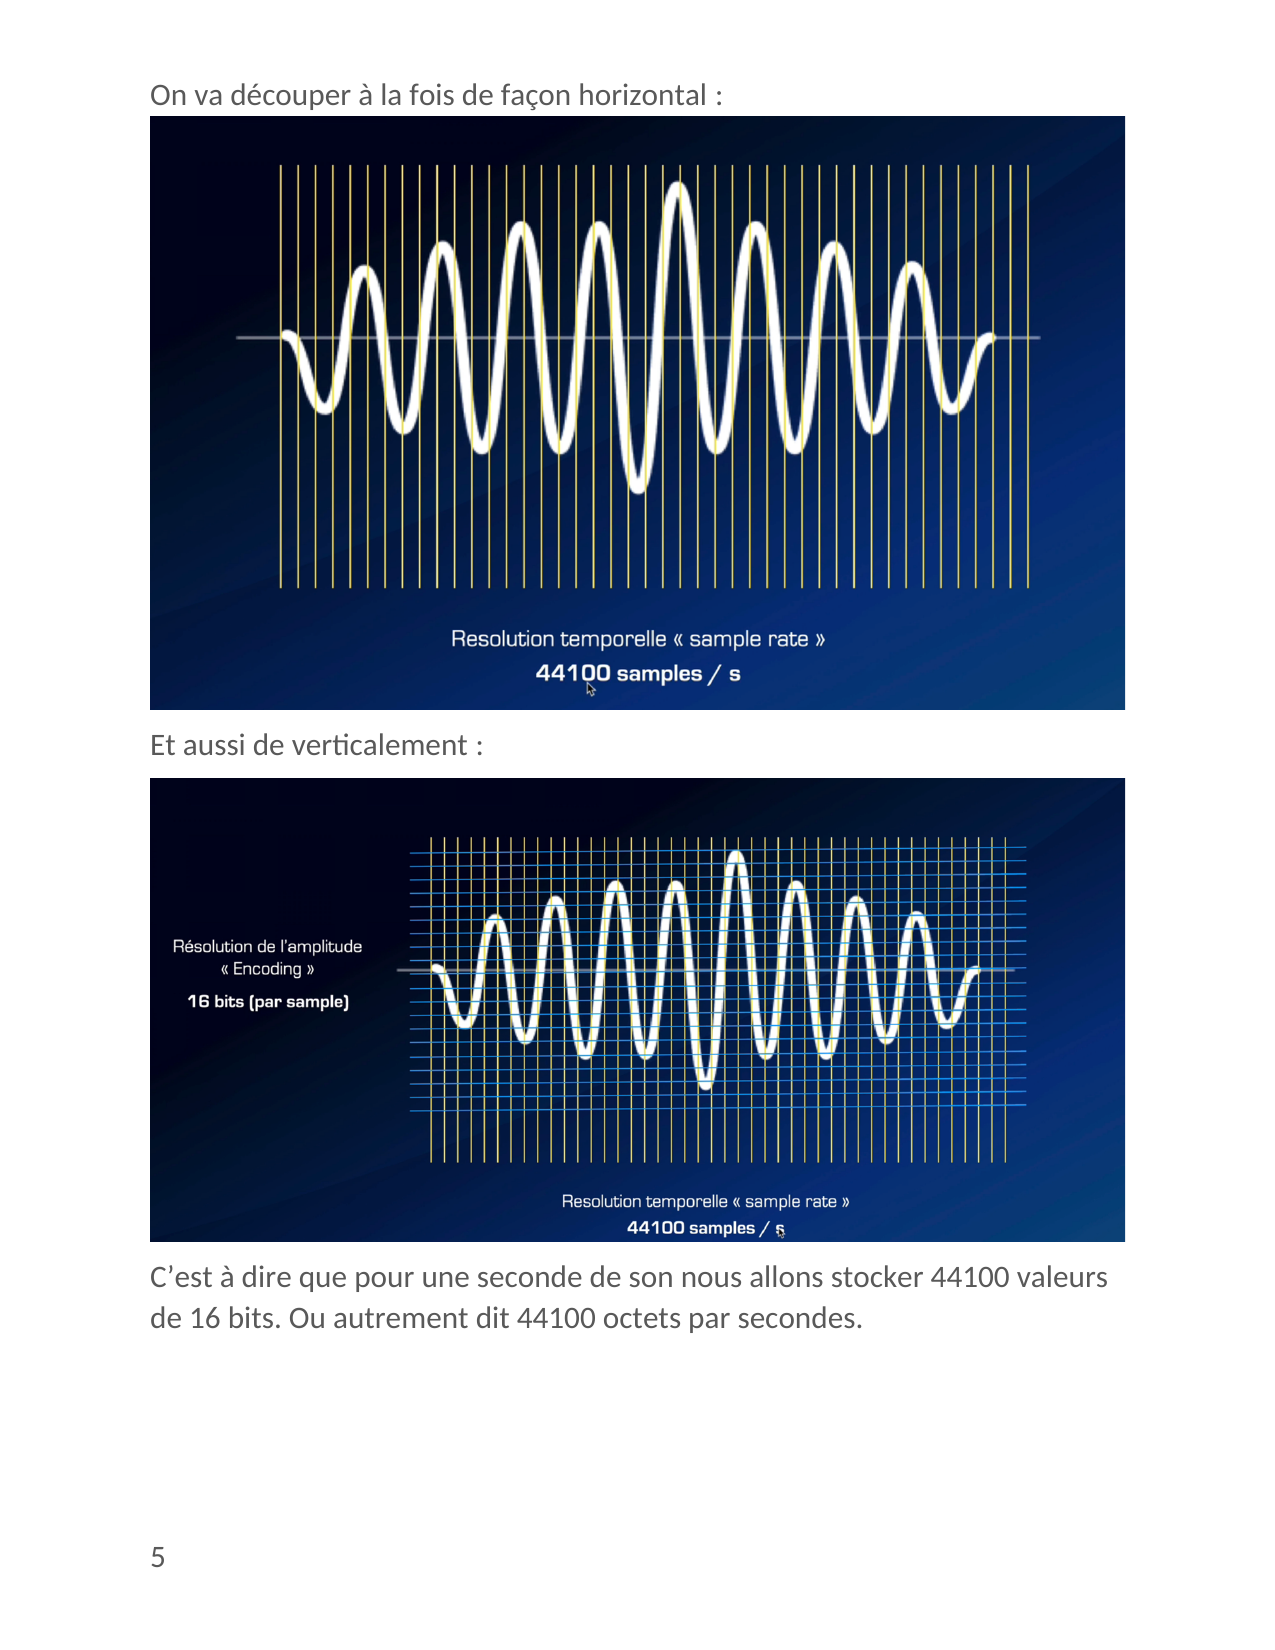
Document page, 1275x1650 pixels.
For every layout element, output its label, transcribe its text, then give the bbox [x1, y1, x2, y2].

text Et aussi de verticalement : [150, 725, 1125, 763]
picture [150, 778, 1125, 1242]
text On va découper à la fois de façon horizontal : [150, 75, 1125, 116]
picture [150, 116, 1125, 710]
text C’est à dire que pour une seconde de son nous allons stocker 44100 valeurs de 16 bits. Ou autrement dit 44100 octets par secondes. [150, 1257, 1125, 1337]
